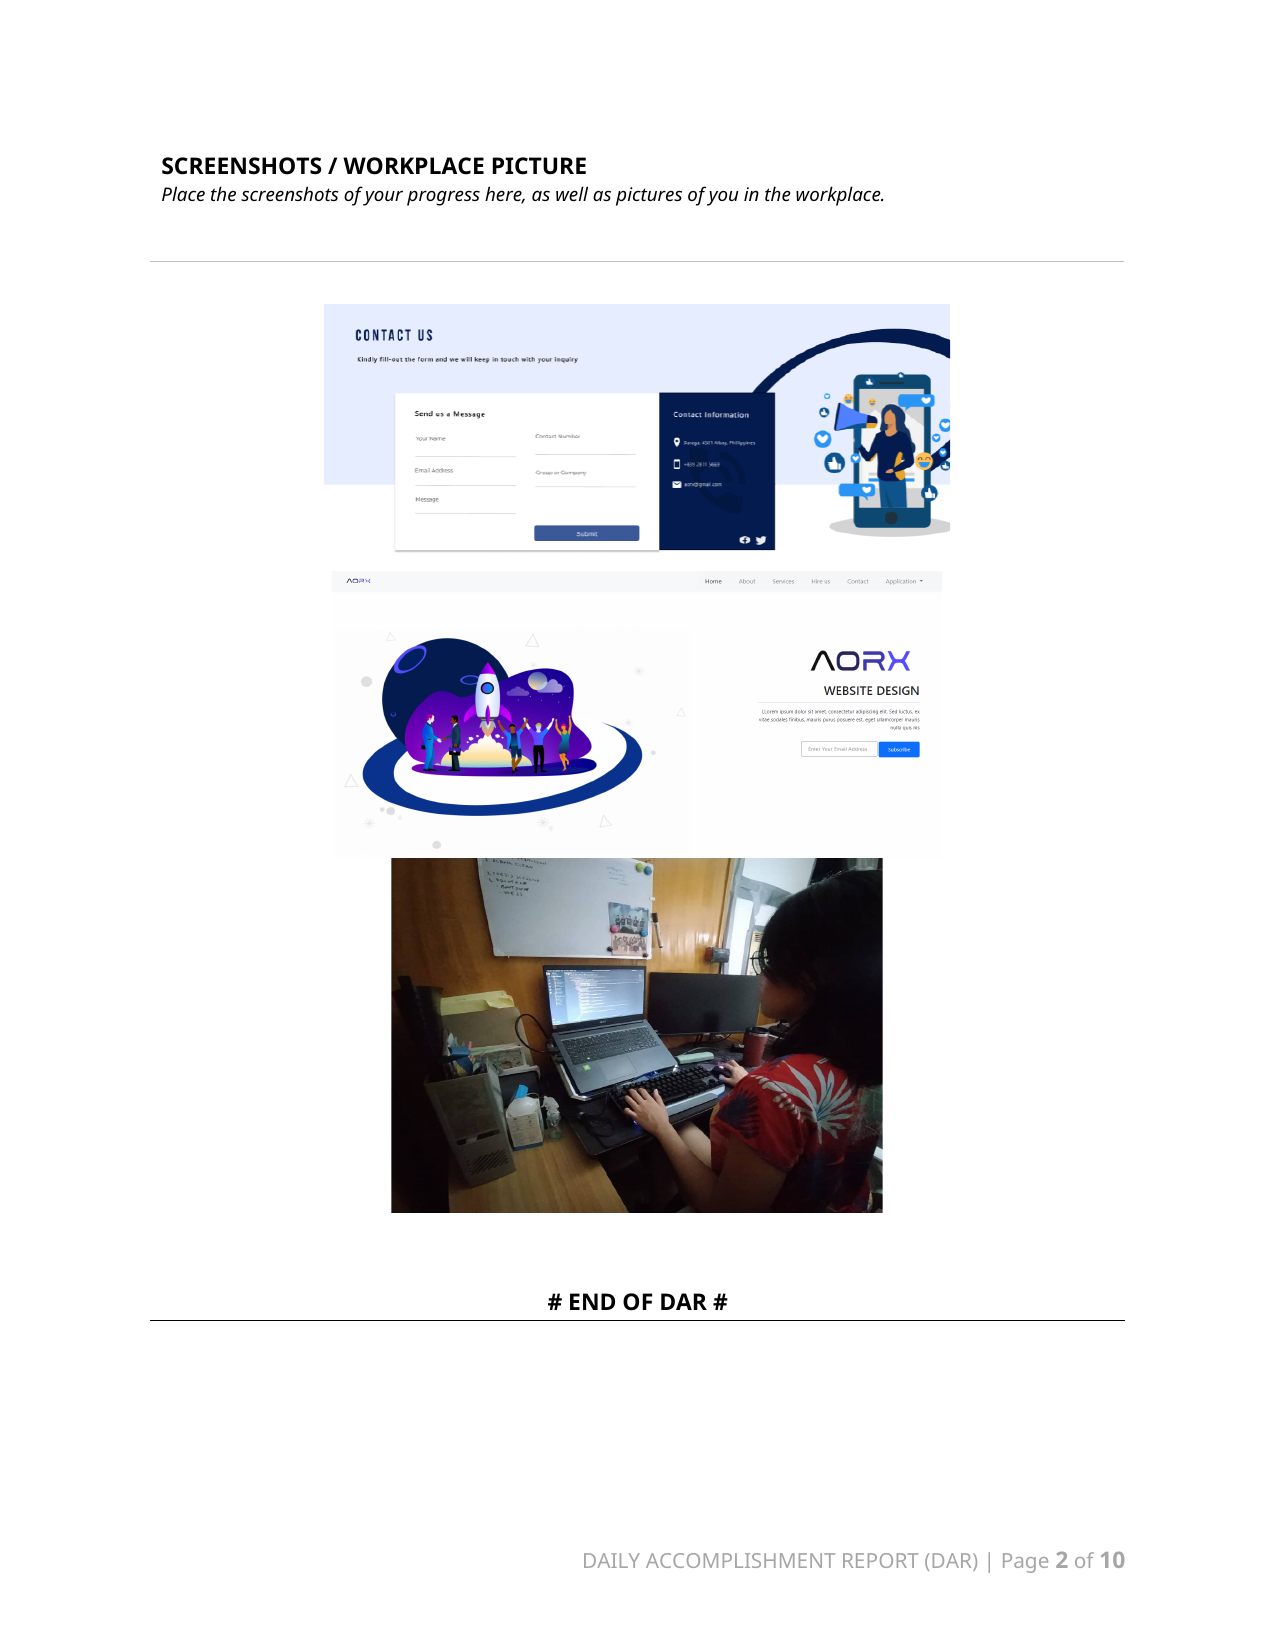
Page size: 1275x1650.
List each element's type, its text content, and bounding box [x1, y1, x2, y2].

table_cell [150, 262, 1124, 1255]
table_cell Place the screenshots of your progress here, as well as pictures of you in the workplace. [150, 181, 1124, 261]
table_header SCREENSHOTS / WORKPLACE PICTURE [150, 150, 1124, 181]
text # END OF DAR # [150, 1286, 1125, 1320]
